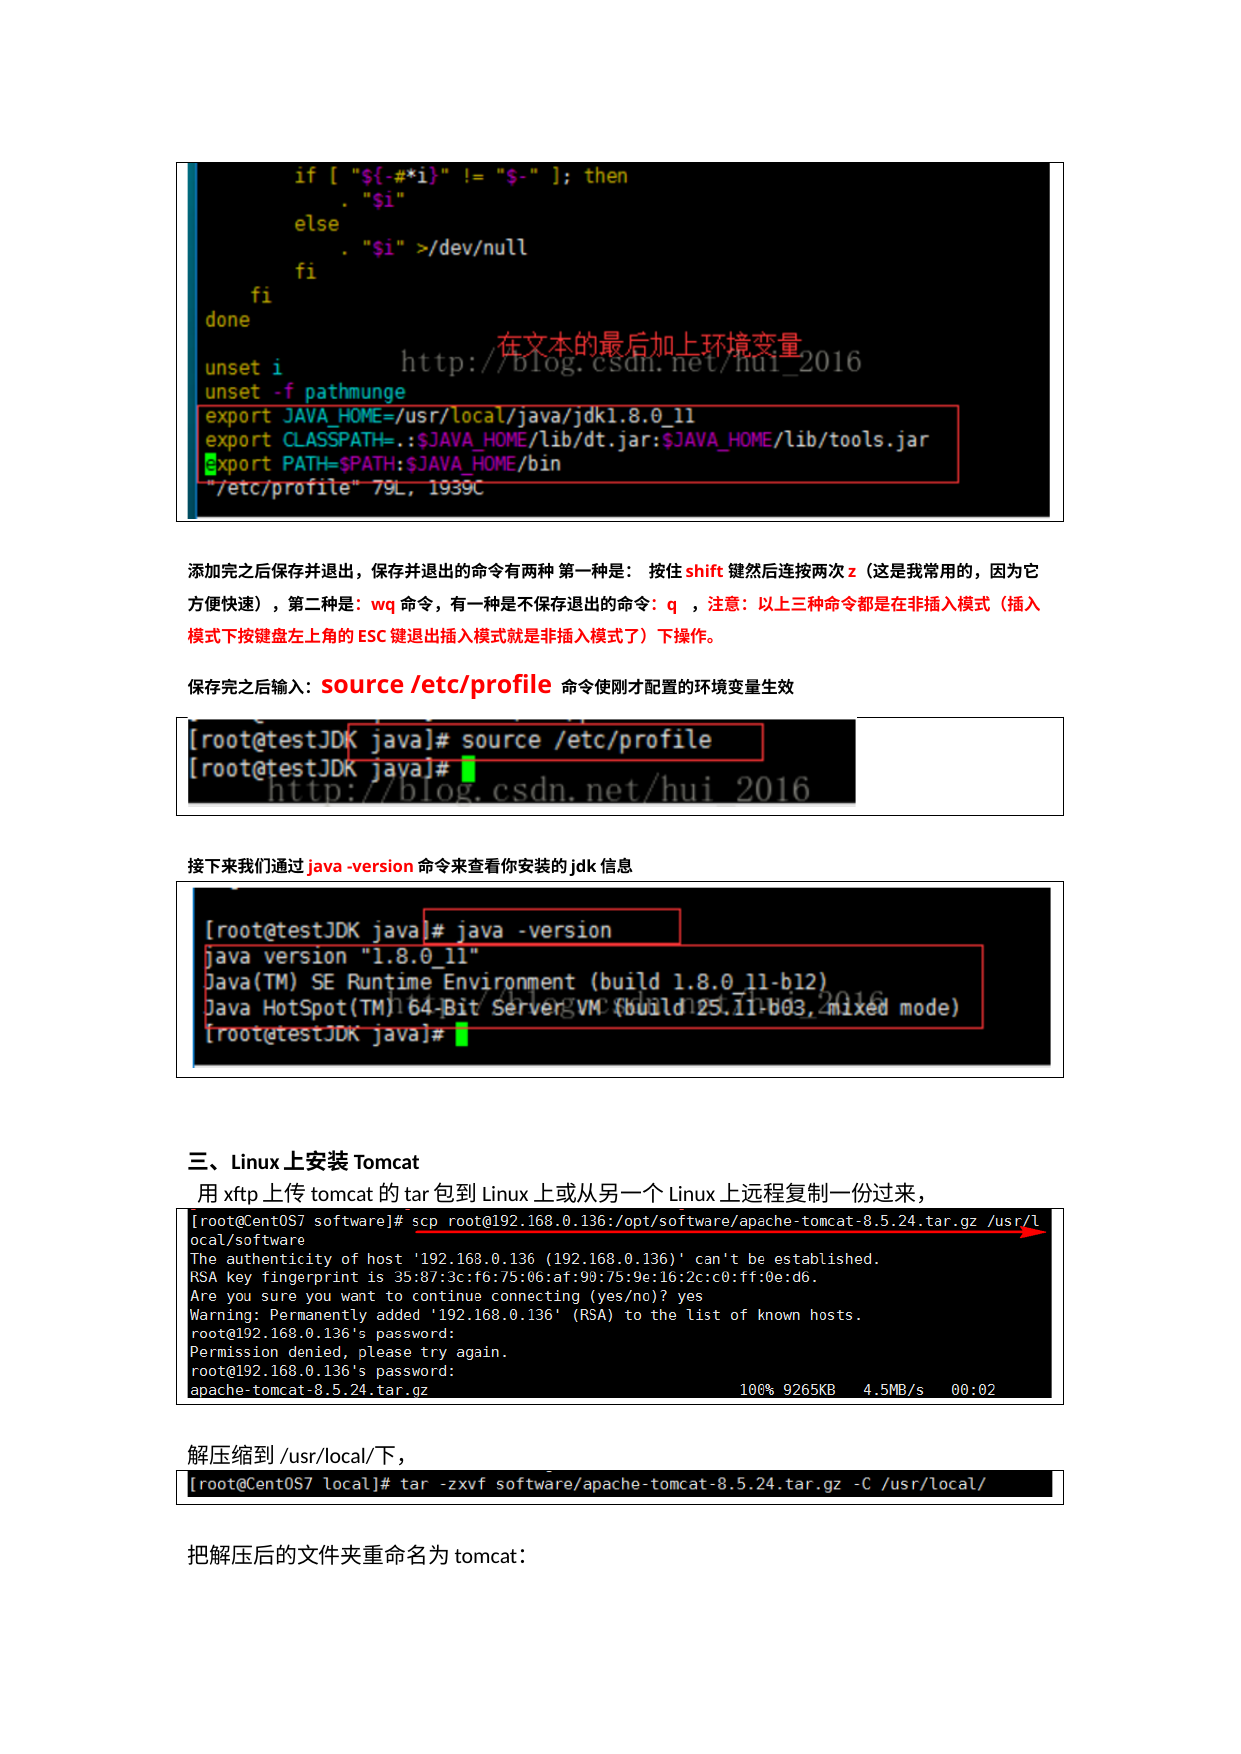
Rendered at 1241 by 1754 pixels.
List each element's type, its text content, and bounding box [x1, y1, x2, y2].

table_header [177, 882, 1063, 1077]
text 保存完之后输入：source /etc/profile 命令使刚才配置的环境变量生效 [187, 652, 1053, 717]
text 用xftp上传tomcat的tar包到Linux上或从另一个Linux上远程复制一份过来， [187, 1176, 1053, 1208]
picture [187, 882, 1053, 1068]
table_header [177, 163, 1063, 521]
table_header [177, 1209, 1063, 1404]
text 接下来我们通过 java -version命令来查看你安装的jdk信息 [187, 849, 1053, 881]
text 解压缩到 /usr/local/下， [187, 1438, 1053, 1470]
picture [187, 717, 857, 807]
picture [187, 1209, 1052, 1398]
picture [187, 163, 193, 427]
text 把解压后的文件夹重命名为tomcat： [187, 1537, 1053, 1570]
picture [196, 163, 1053, 519]
table_header [177, 1471, 1063, 1504]
table_header [177, 718, 1063, 815]
picture [187, 1471, 1053, 1497]
text 添加完之后保存并退出，保存并退出的命令有两种 第一种是： 按住shift 键然后连按两次z（这是我常用的，因为它方便快速），第二种是：wq 命令，有一种是不保存退出的命令：q ，注意：以上三种命令都是在非插入模式（插入模式下按键盘左上角的ESC键退出插入模式就是非插入模式了）下操作。 [187, 554, 1053, 652]
text 三、Linux上安装Tomcat [187, 1143, 1053, 1176]
